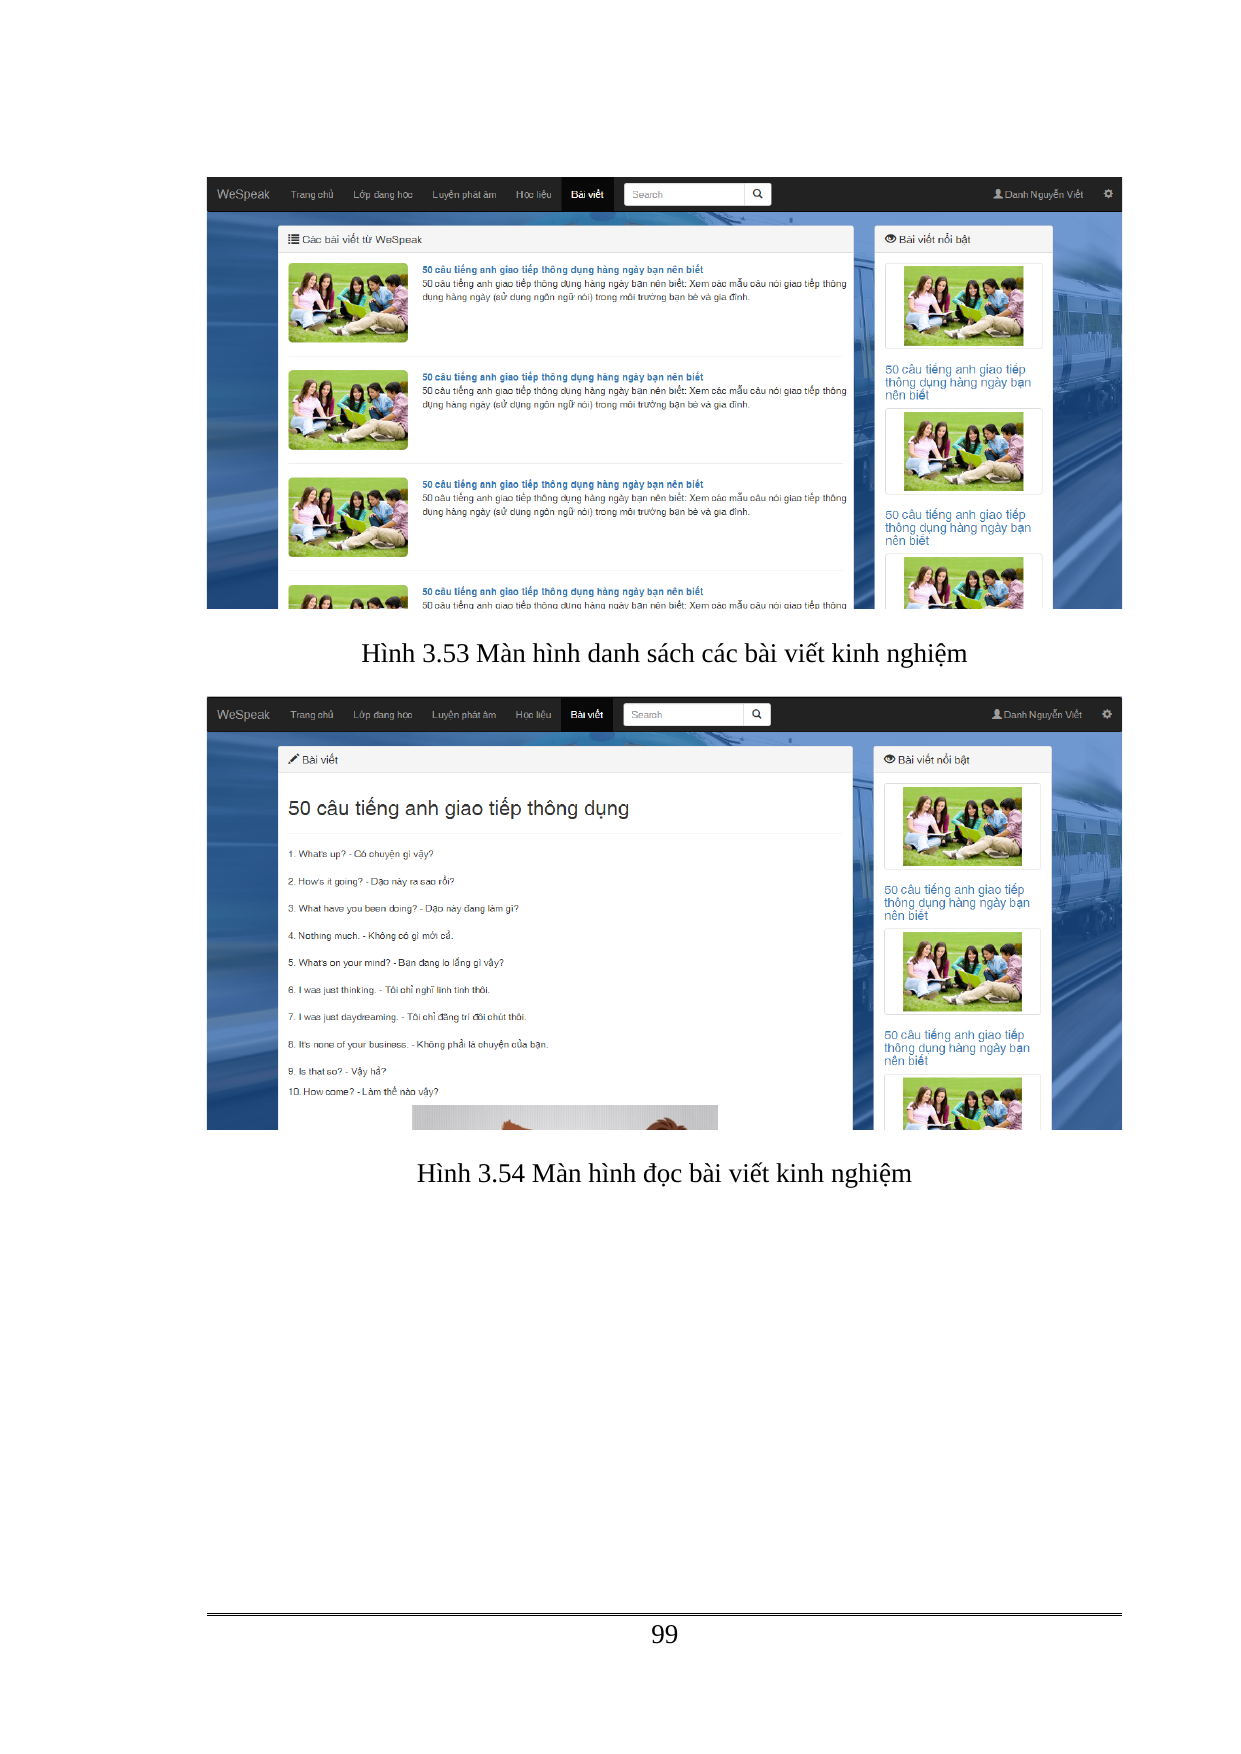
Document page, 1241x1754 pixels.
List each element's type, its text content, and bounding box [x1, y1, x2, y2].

picture [206, 696, 1123, 1130]
picture [206, 177, 1123, 609]
